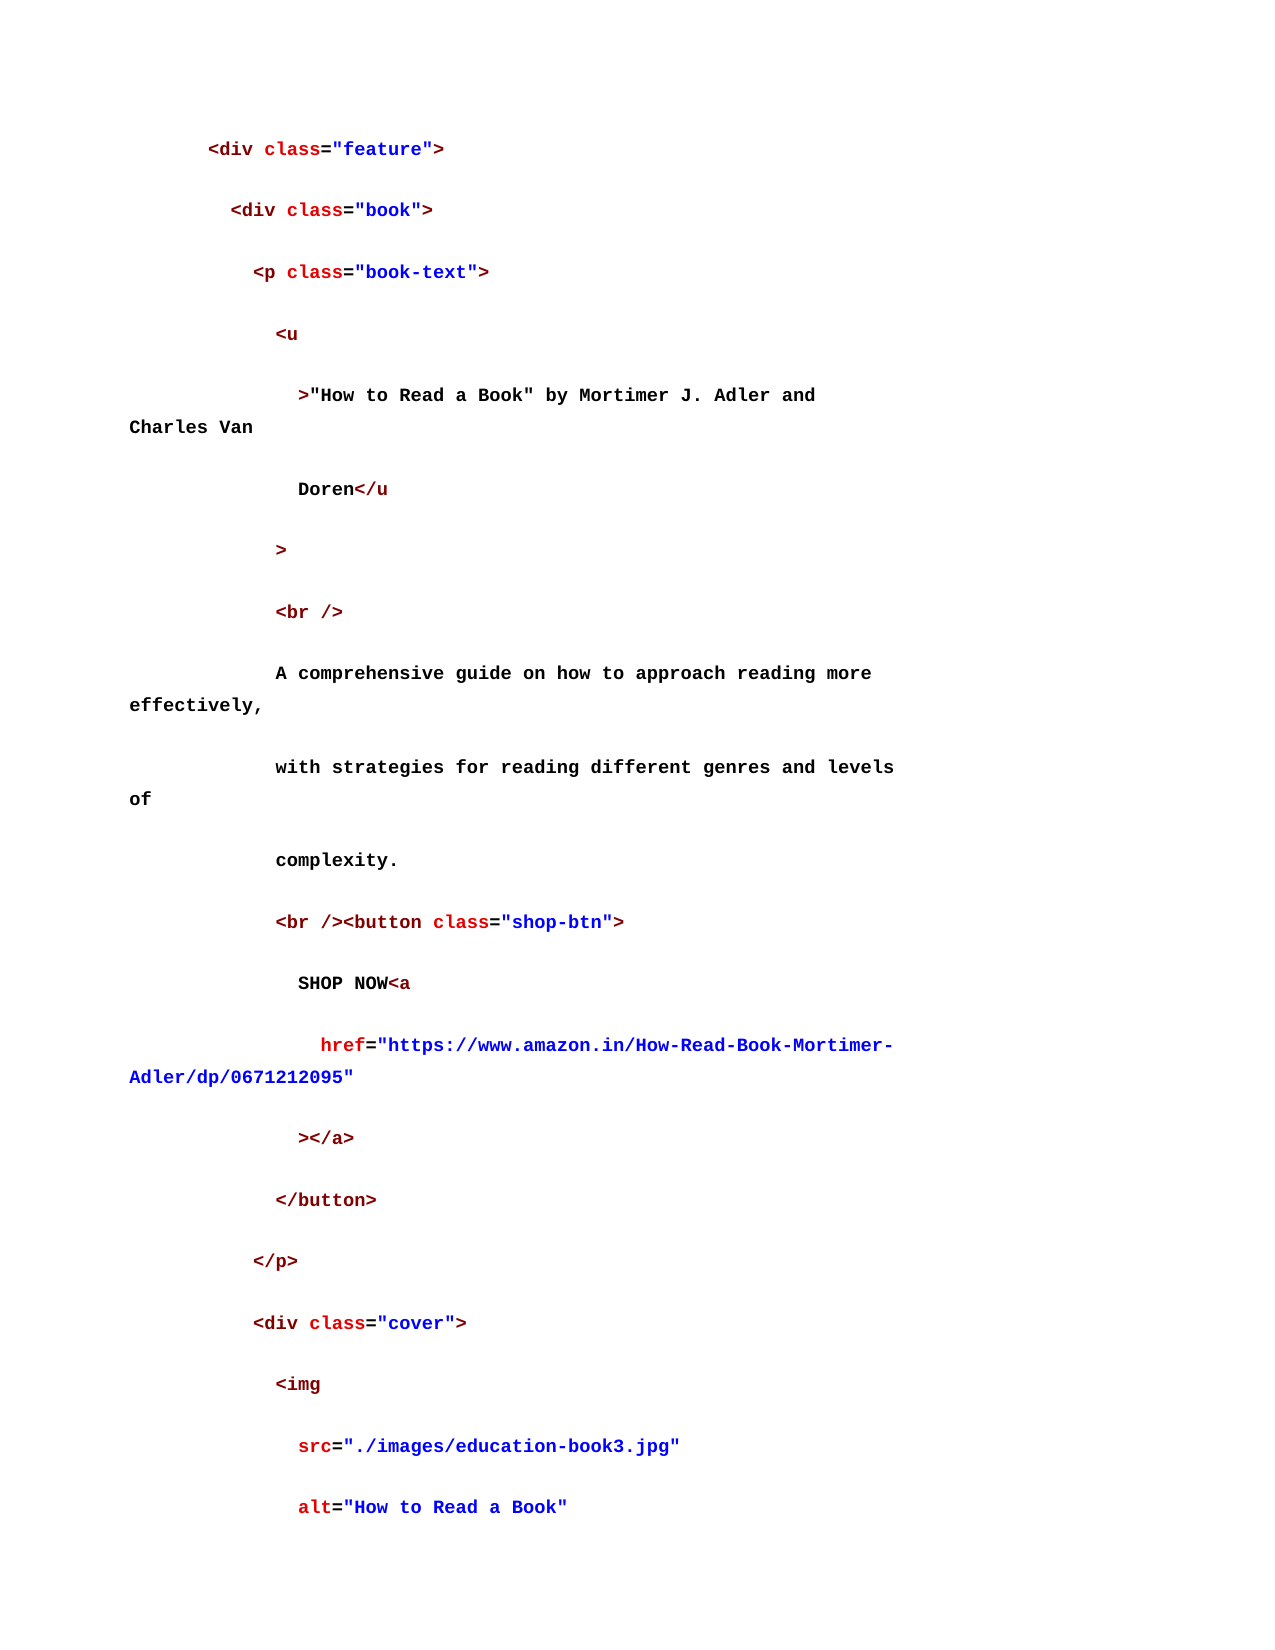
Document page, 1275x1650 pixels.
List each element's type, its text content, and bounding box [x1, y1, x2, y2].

text A comprehensive guide on how to approach reading more effectively, [129, 664, 897, 717]
text > [129, 541, 897, 562]
text <br /> [129, 602, 897, 624]
text <br /><button class="shop-btn"> [129, 912, 897, 934]
text >"How to Read a Book" by Mortimer J. Adler and Charles Van [129, 386, 897, 439]
text </p> [129, 1252, 897, 1273]
text <div class="cover"> [129, 1314, 897, 1335]
text <div class="book"> [129, 201, 897, 222]
text <p class="book-text"> [129, 263, 897, 284]
text <div class="feature"> [129, 139, 897, 161]
text Doren</u [129, 479, 897, 501]
text <img [129, 1375, 897, 1396]
text alt="How to Read a Book" [129, 1498, 897, 1519]
text ></a> [129, 1129, 897, 1150]
text with strategies for reading different genres and levels of [129, 757, 897, 811]
text <u [129, 324, 897, 346]
text SHOP NOW<a [129, 974, 897, 995]
text complexity. [129, 851, 897, 872]
text src="./images/education-book3.jpg" [129, 1437, 897, 1458]
text </button> [129, 1191, 897, 1212]
text href="https://www.amazon.in/How-Read-Book-Mortimer-Adler/dp/0671212095" [129, 1036, 897, 1089]
